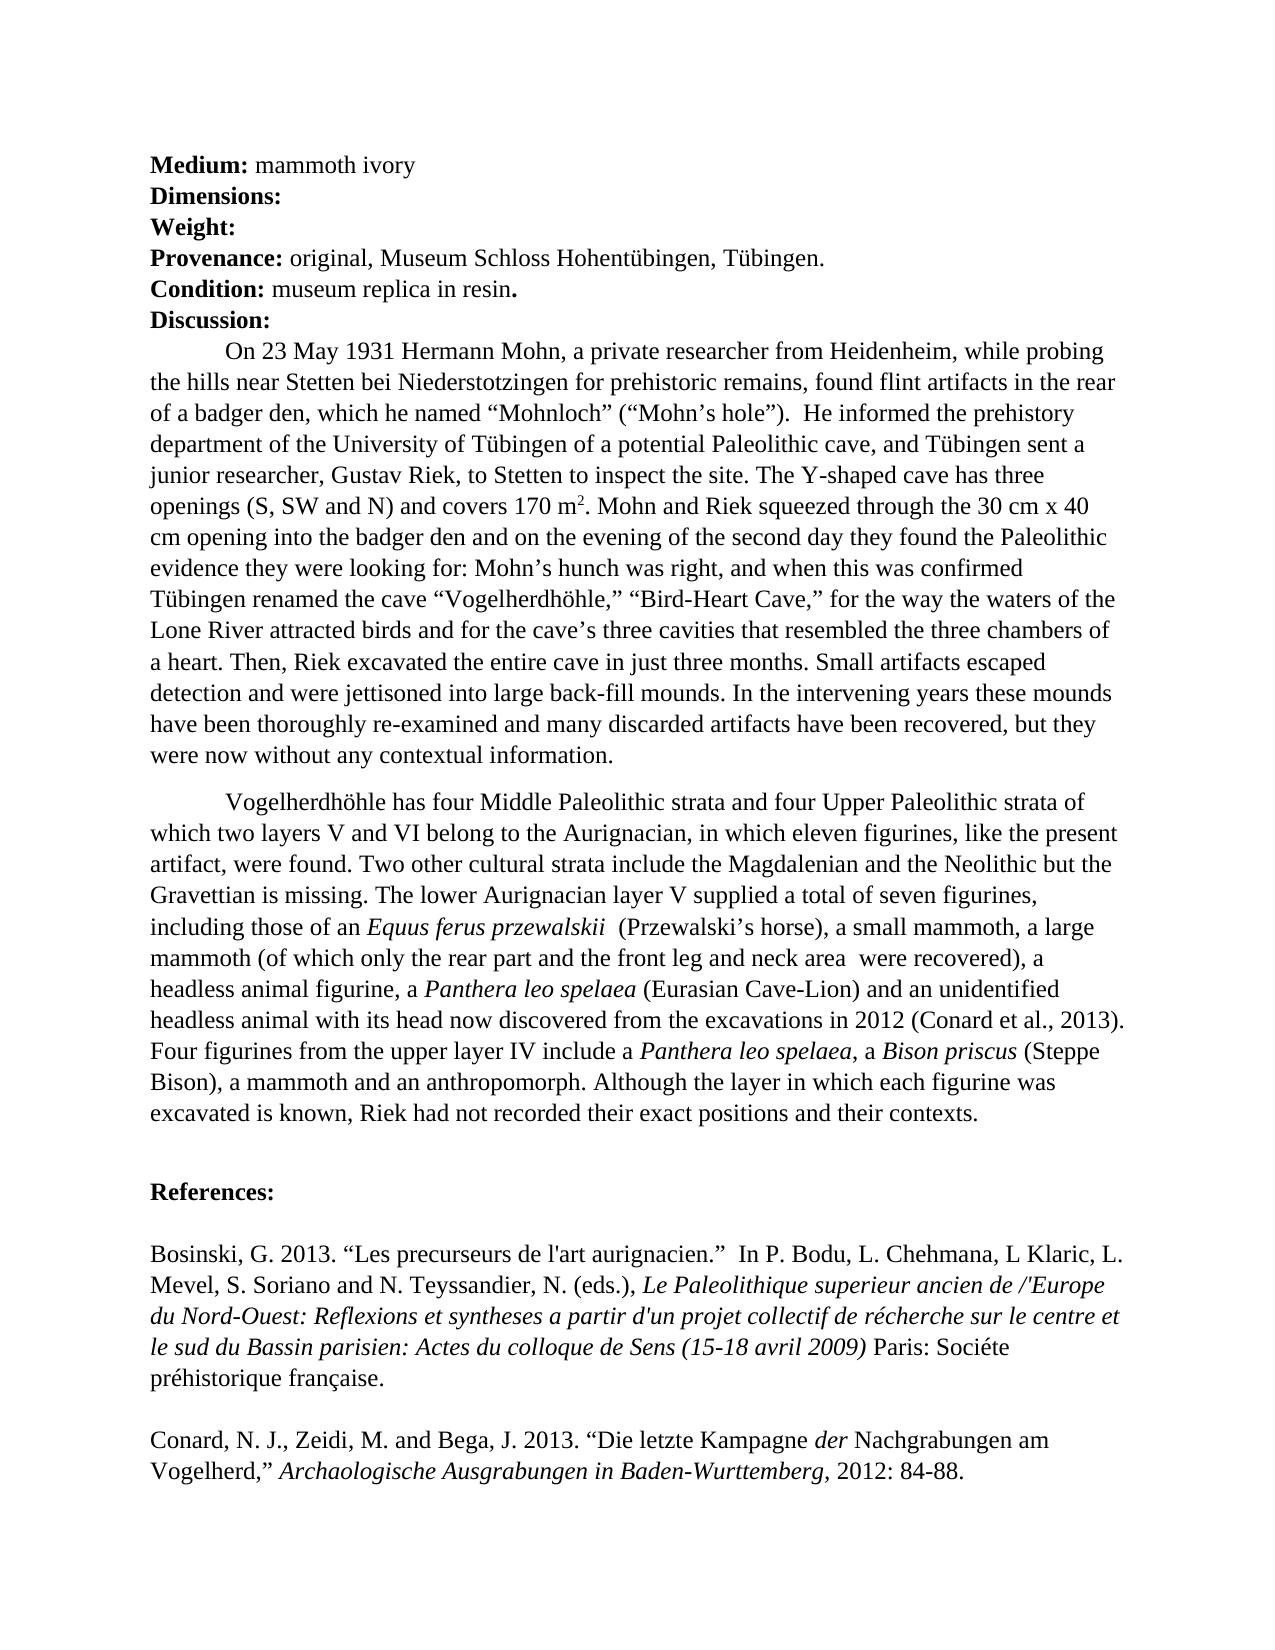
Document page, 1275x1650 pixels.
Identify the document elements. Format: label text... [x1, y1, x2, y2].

text References: [150, 1177, 1125, 1205]
text Medium: mammoth ivory [150, 150, 1125, 179]
text Dimensions: Weight: [150, 181, 1125, 241]
text Bosinski, G. 2013. “Les precurseurs de l'art aurignacien.” In P. Bodu, L. Chehmana, L Klaric, L. Mevel, S. Soriano and N. Teyssandier, N. (eds.), Le Paleolithique superieur ancien de /'Europe du Nord-Ouest: Reflexions et syntheses a partir d'un projet collectif de récherche sur le centre et le sud du Bassin parisien: Actes du colloque de Sens (15-18 avril 2009) Paris: Sociéte préhistorique française. [150, 1239, 1125, 1392]
text On 23 May 1931 Hermann Mohn, a private researcher from Heidenheim, while probing the hills near Stetten bei Niederstotzingen for prehistoric remains, found flint artifacts in the rear of a badger den, which he named “Mohnloch” (“Mohn’s hole”). He informed the prehistory department of the University of Tübingen of a potential Paleolithic cave, and Tübingen sent a junior researcher, Gustav Riek, to Stetten to inspect the site. The Y-shaped cave has three openings (S, SW and N) and covers 170 m2. Mohn and Riek squeezed through the 30 cm x 40 cm opening into the badger den and on the evening of the second day they found the Paleolithic evidence they were looking for: Mohn’s hunch was right, and when this was confirmed Tübingen renamed the cave “Vogelherdhöhle,” “Bird-Heart Cave,” for the way the waters of the Lone River attracted birds and for the cave’s three cavities that resembled the three chambers of a heart. Then, Riek excavated the entire cave in just three months. Small artifacts escaped detection and were jettisoned into large back-fill mounds. In the intervening years these mounds have been thoroughly re-examined and many discarded artifacts have been recovered, but they were now without any contextual information. [150, 336, 1125, 768]
text Provenance: original, Museum Schloss Hohentübingen, Tübingen. [150, 243, 1125, 272]
text Discussion: [150, 305, 1125, 334]
text Vogelherdhöhle has four Middle Paleolithic strata and four Upper Paleolithic strata of which two layers V and VI belong to the Aurignacian, in which eleven figurines, like the present artifact, were found. Two other cultural strata include the Magdalenian and the Neolithic but the Gravettian is missing. The lower Aurignacian layer V supplied a total of seven figurines, including those of an Equus ferus przewalskii (Przewalski’s horse), a small mammoth, a large mammoth (of which only the rear part and the front leg and neck area were recovered), a headless animal figurine, a Panthera leo spelaea (Eurasian Cave-Lion) and an unidentified headless animal with its head now discovered from the excavations in 2012 (Conard et al., 2013). Four figurines from the upper layer IV include a Panthera leo spelaea, a Bison priscus (Steppe Bison), a mammoth and an anthropomorph. Although the layer in which each figurine was excavated is known, Riek had not recorded their exact positions and their contexts. [150, 787, 1125, 1127]
text Conard, N. J., Zeidi, M. and Bega, J. 2013. “Die letzte Kampagne der Nachgrabungen am Vogelherd,” Archaologische Ausgrabungen in Baden-Wurttemberg, 2012: 84-88. [150, 1425, 1125, 1485]
text Condition: museum replica in resin. [150, 274, 1125, 303]
